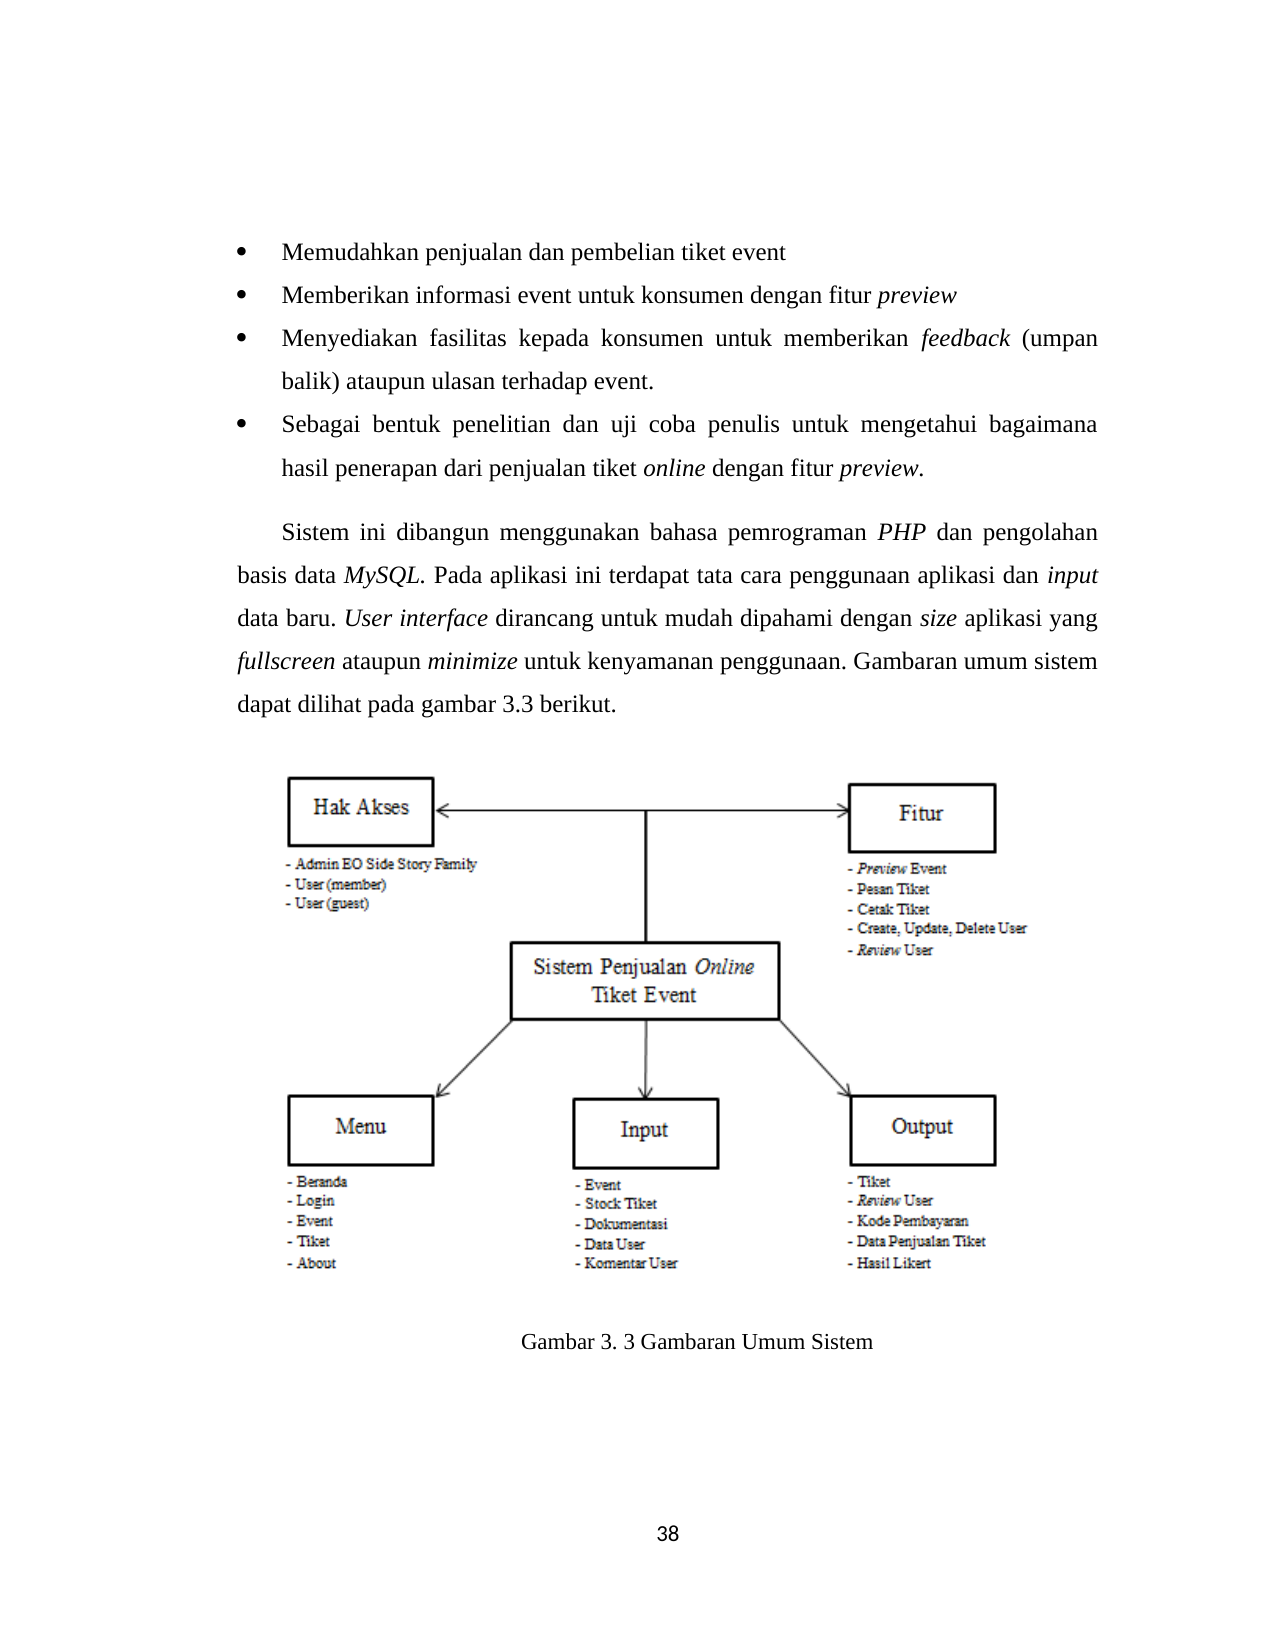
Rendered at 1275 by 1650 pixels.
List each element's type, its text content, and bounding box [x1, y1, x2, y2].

list Memberikan informasi event untuk konsumen dengan fitur preview [237, 280, 1098, 309]
list Menyediakan fasilitas kepada konsumen untuk memberikan feedback (umpan balik) ataupun ulasan terhadap event. [237, 323, 1098, 395]
text Sistem ini dibangun menggunakan bahasa pemrograman PHP dan pengolahan basis data MySQL. Pada aplikasi ini terdapat tata cara penggunaan aplikasi dan input data baru. User interface dirancang untuk mudah dipahami dengan size aplikasi yang fullscreen ataupun minimize untuk kenyamanan penggunaan. Gambaran umum sistem dapat dilihat pada gambar 3.3 berikut. [237, 517, 1098, 718]
list Sebagai bentuk penelitian dan uji coba penulis untuk mengetahui bagaimana hasil penerapan dari penjualan tiket online dengan fitur preview. [237, 409, 1098, 481]
list Memudahkan penjualan dan pembelian tiket event [237, 237, 1098, 266]
picture [237, 753, 1047, 1303]
